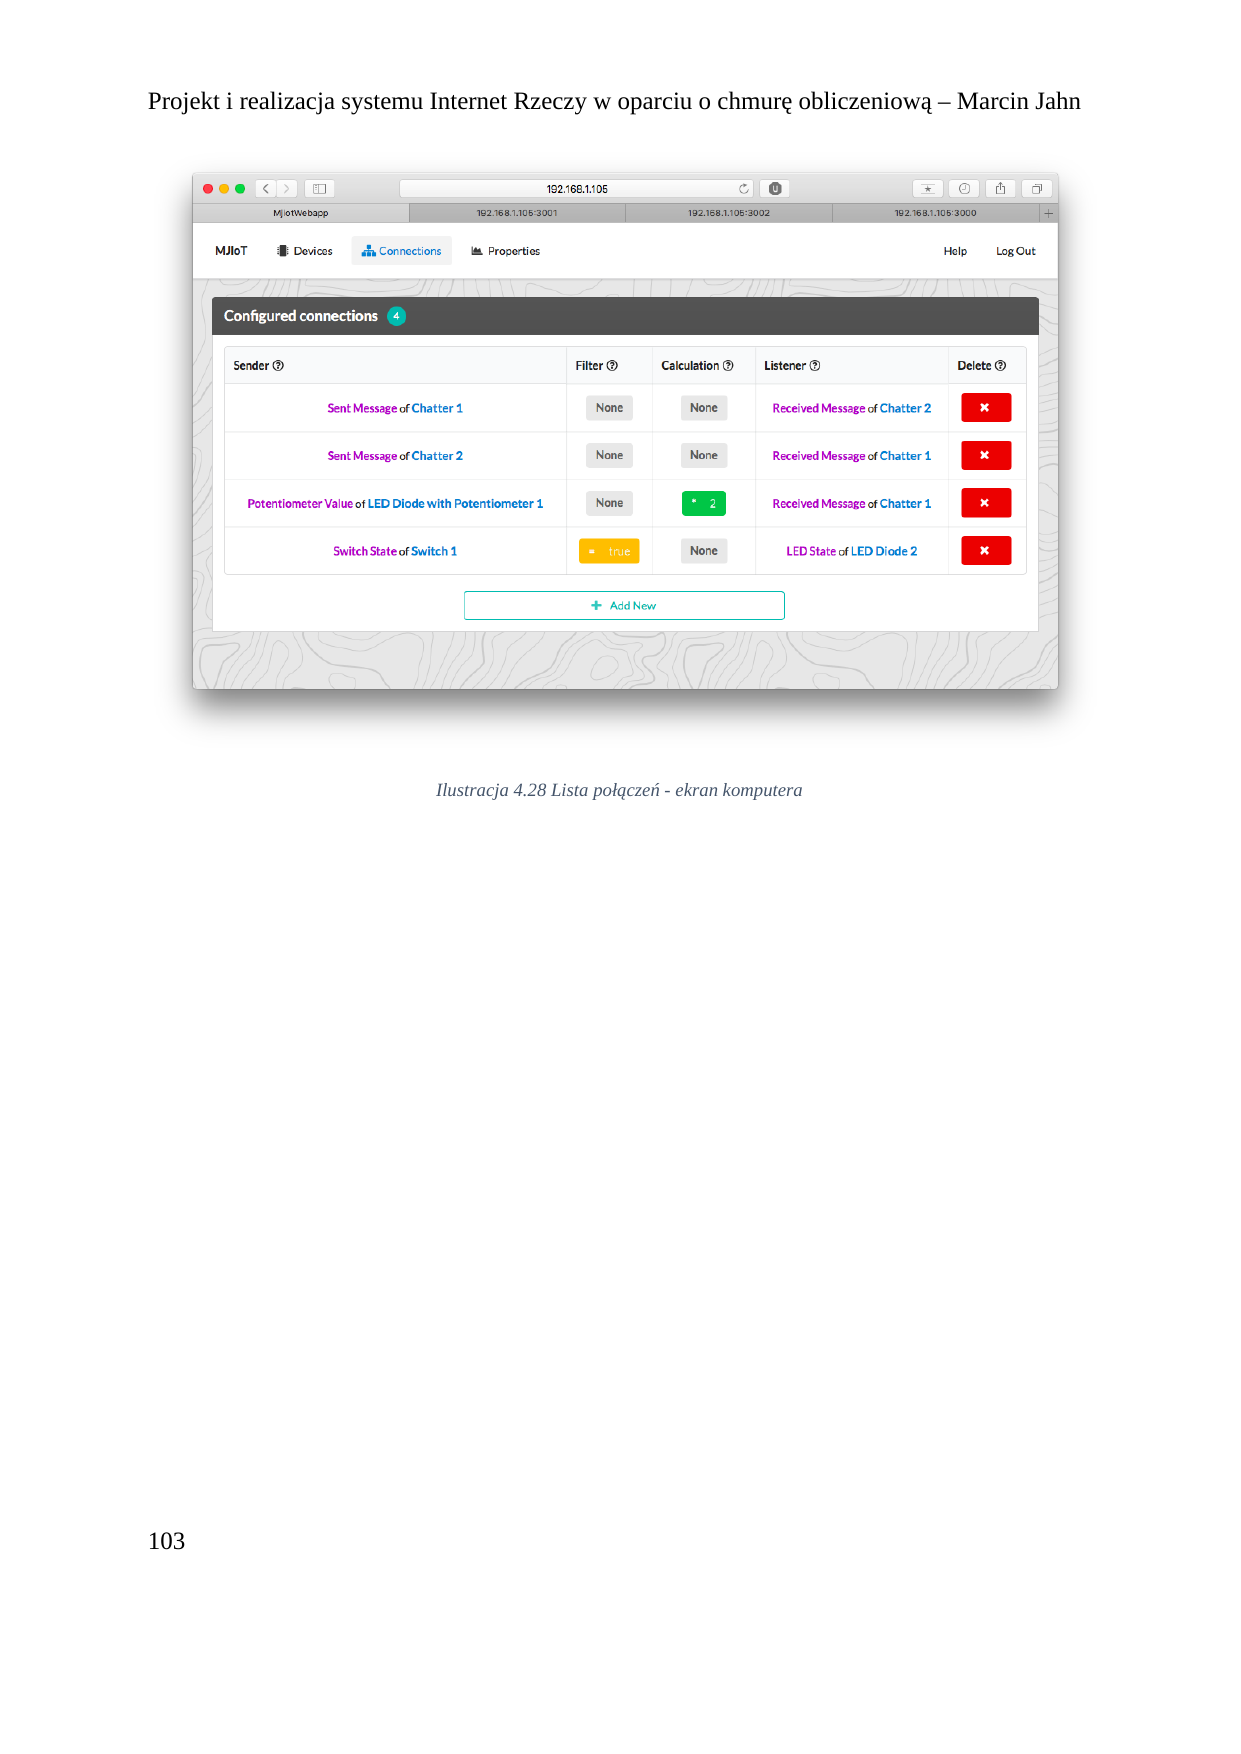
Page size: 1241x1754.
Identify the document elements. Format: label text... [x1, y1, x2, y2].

picture [147, 147, 1103, 753]
